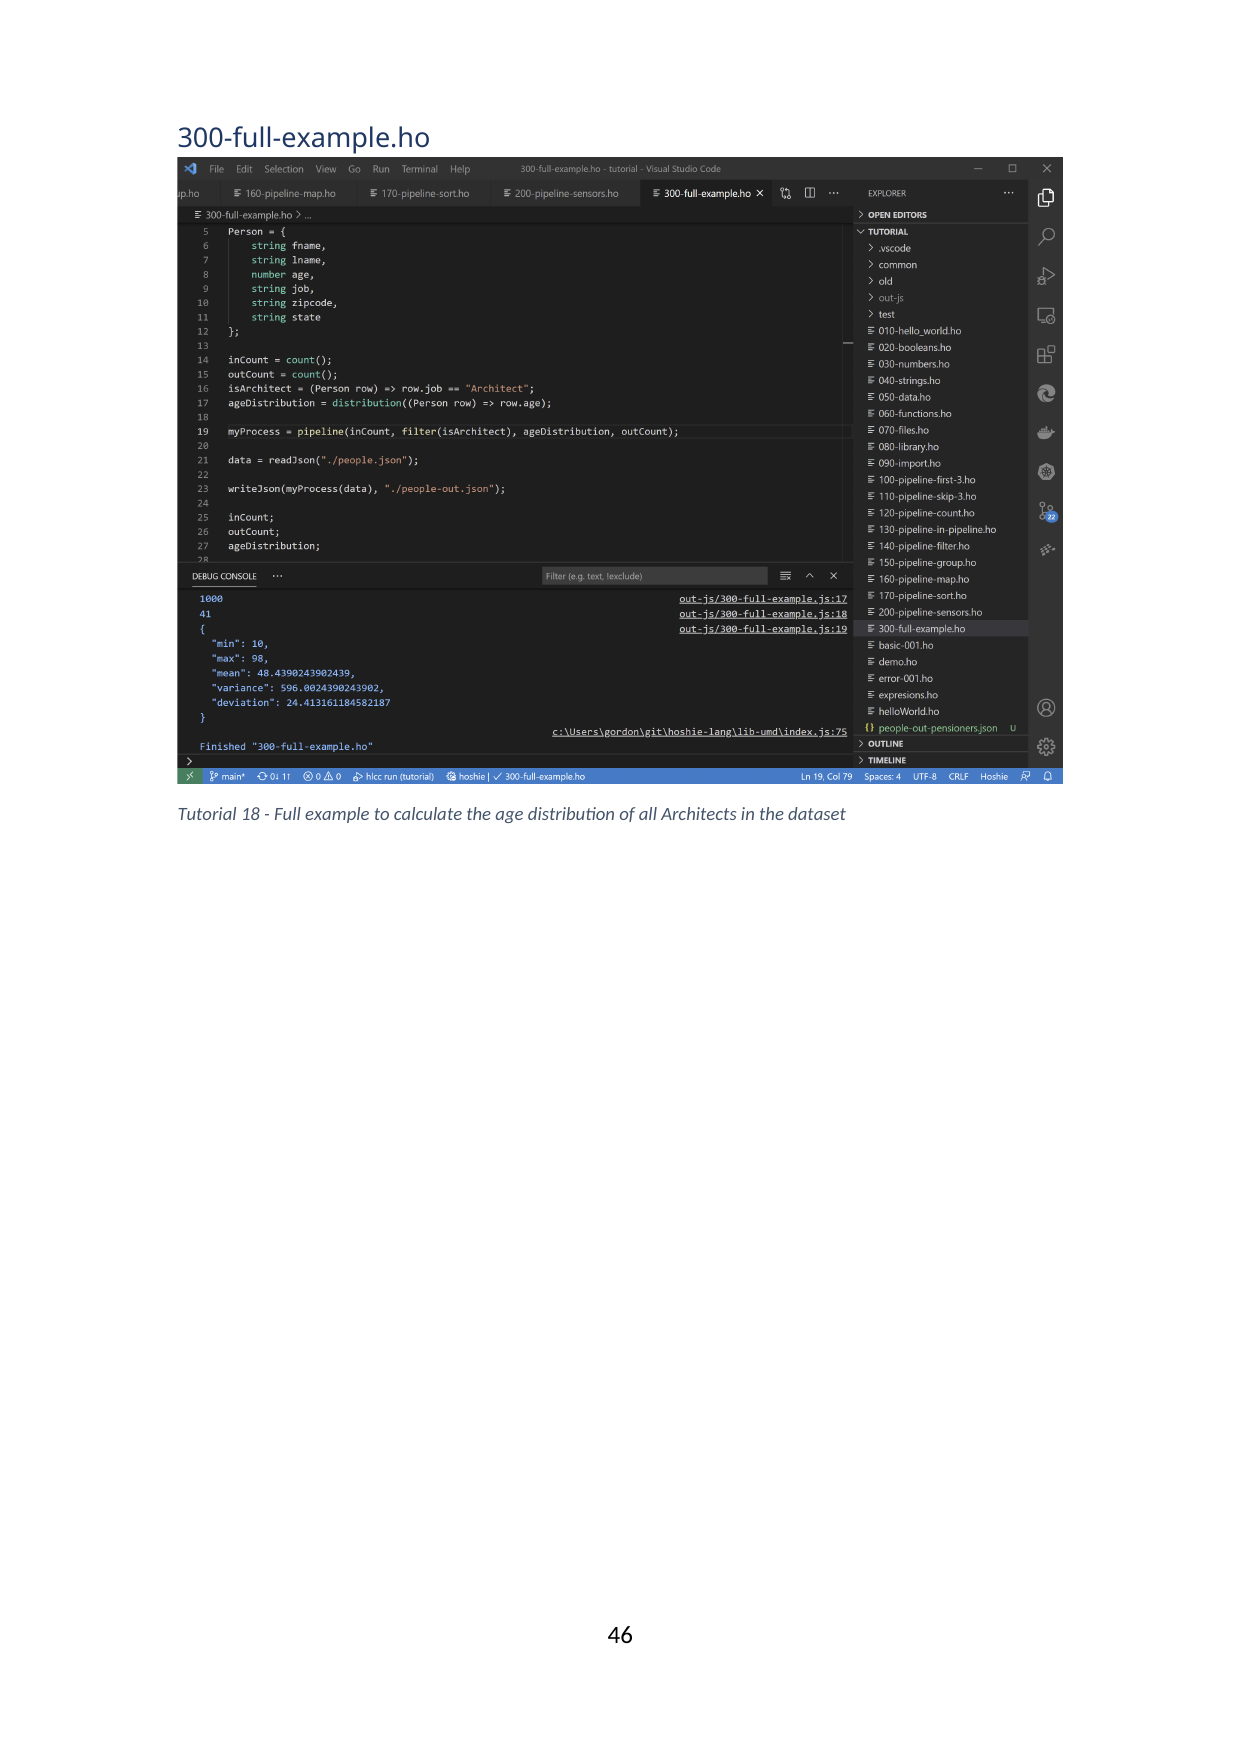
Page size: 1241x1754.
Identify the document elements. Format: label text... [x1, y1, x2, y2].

picture [177, 157, 1063, 784]
subtitle 300-full-example.ho [177, 118, 1063, 155]
